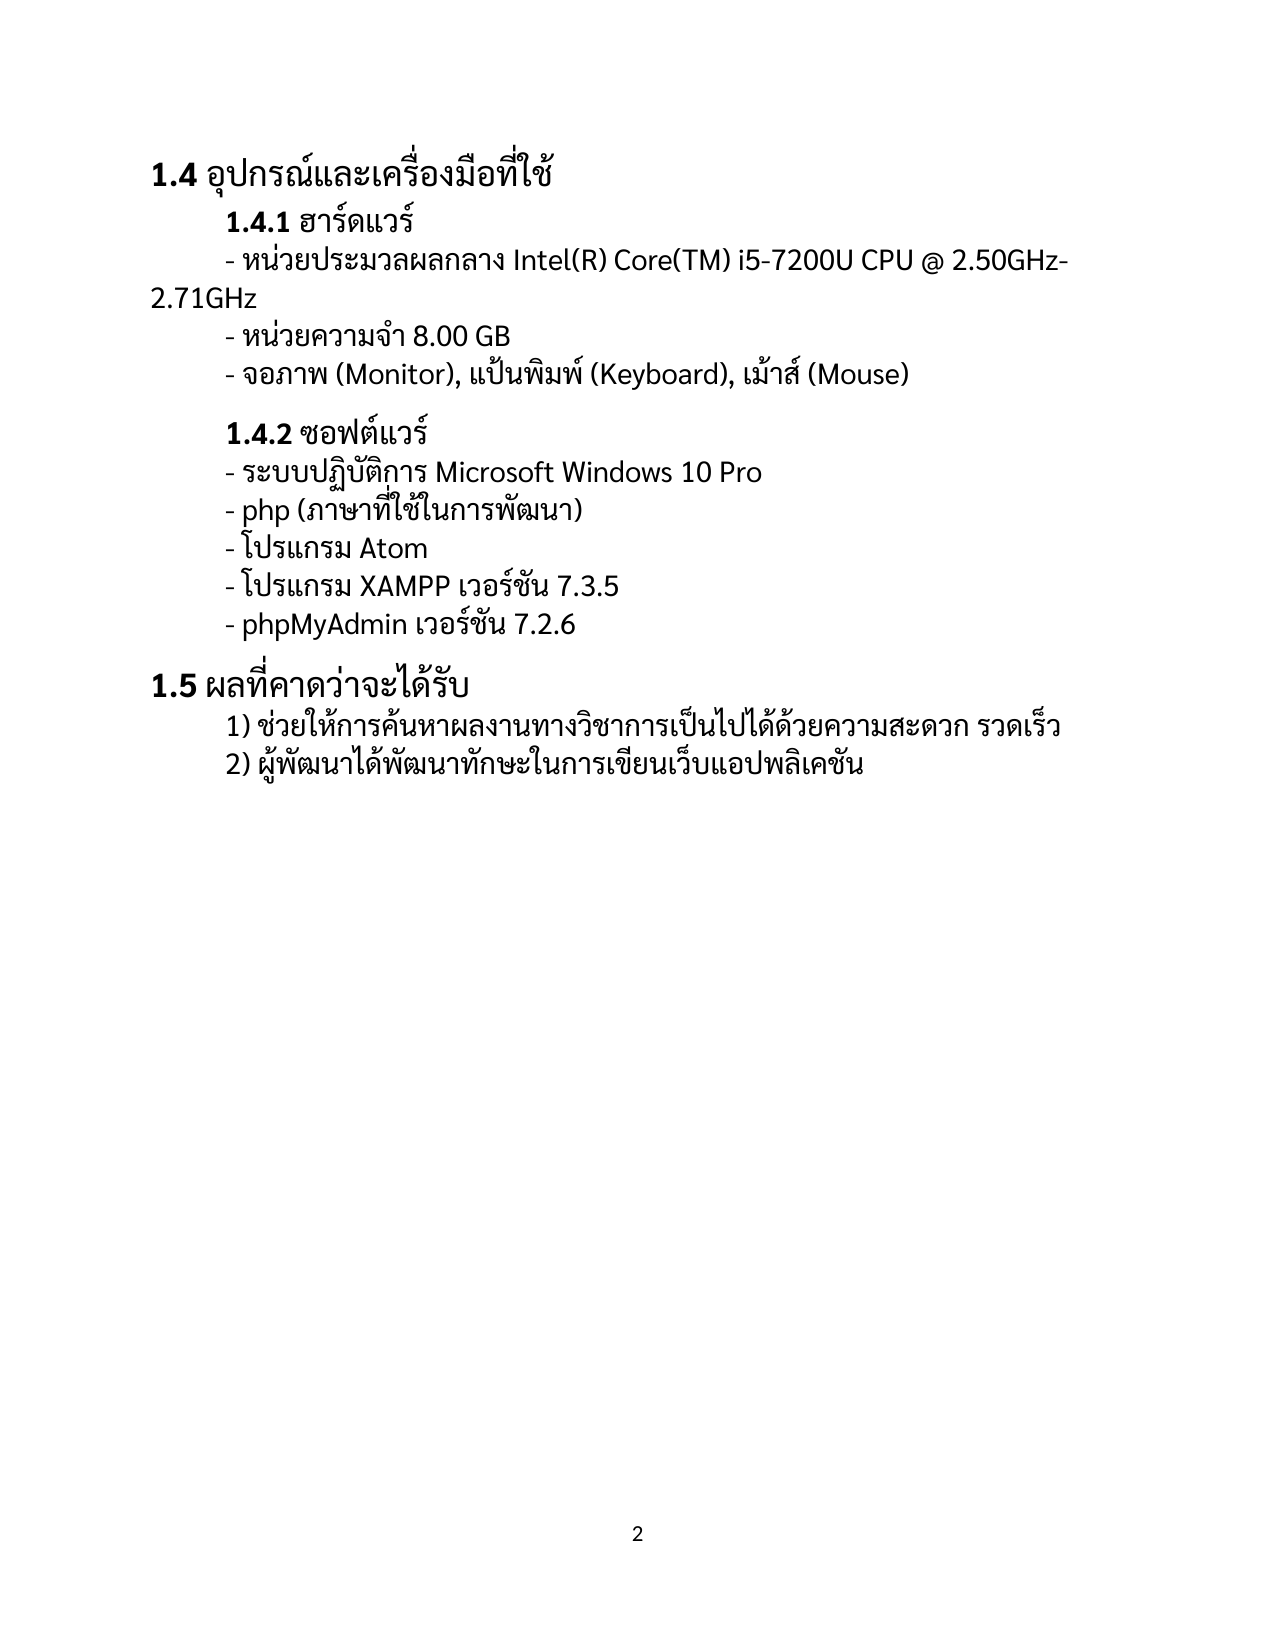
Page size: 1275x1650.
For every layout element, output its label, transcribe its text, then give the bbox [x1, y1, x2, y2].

text 1) ช่วยให้การค้นหาผลงานทางวิชาการเป็นไปได้ด้วยความสะดวก รวดเร็ว [150, 705, 1125, 743]
text 1.4.2 ซอฟต์แวร์ [225, 411, 1125, 451]
text - โปรแกรม Atom [150, 527, 1125, 565]
text - หน่วยประมวลผลกลาง Intel(R) Core(TM) i5-7200U CPU @ 2.50GHz-2.71GHz [150, 239, 1125, 315]
text 1.4 อุปกรณ์และเครื่องมือที่ใช้ [150, 150, 1125, 195]
text 1.4.1 ฮาร์ดแวร์ [225, 199, 1125, 239]
text 2) ผู้พัฒนาได้พัฒนาทักษะในการเขียนเว็บแอปพลิเคชัน [150, 743, 1125, 781]
text - php (ภาษาที่ใช้ในการพัฒนา) [150, 489, 1125, 527]
text - ระบบปฏิบัติการ Microsoft Windows 10 Pro [150, 451, 1125, 489]
text 1.5 ผลที่คาดว่าจะได้รับ [150, 661, 1125, 705]
text - phpMyAdmin เวอร์ชัน 7.2.6 [150, 603, 1125, 641]
text - โปรแกรม XAMPP เวอร์ชัน 7.3.5 [150, 565, 1125, 603]
text - หน่วยความจำ 8.00 GB [150, 315, 1125, 353]
text - จอภาพ (Monitor), แป้นพิมพ์ (Keyboard), เม้าส์ (Mouse) [150, 353, 1125, 391]
